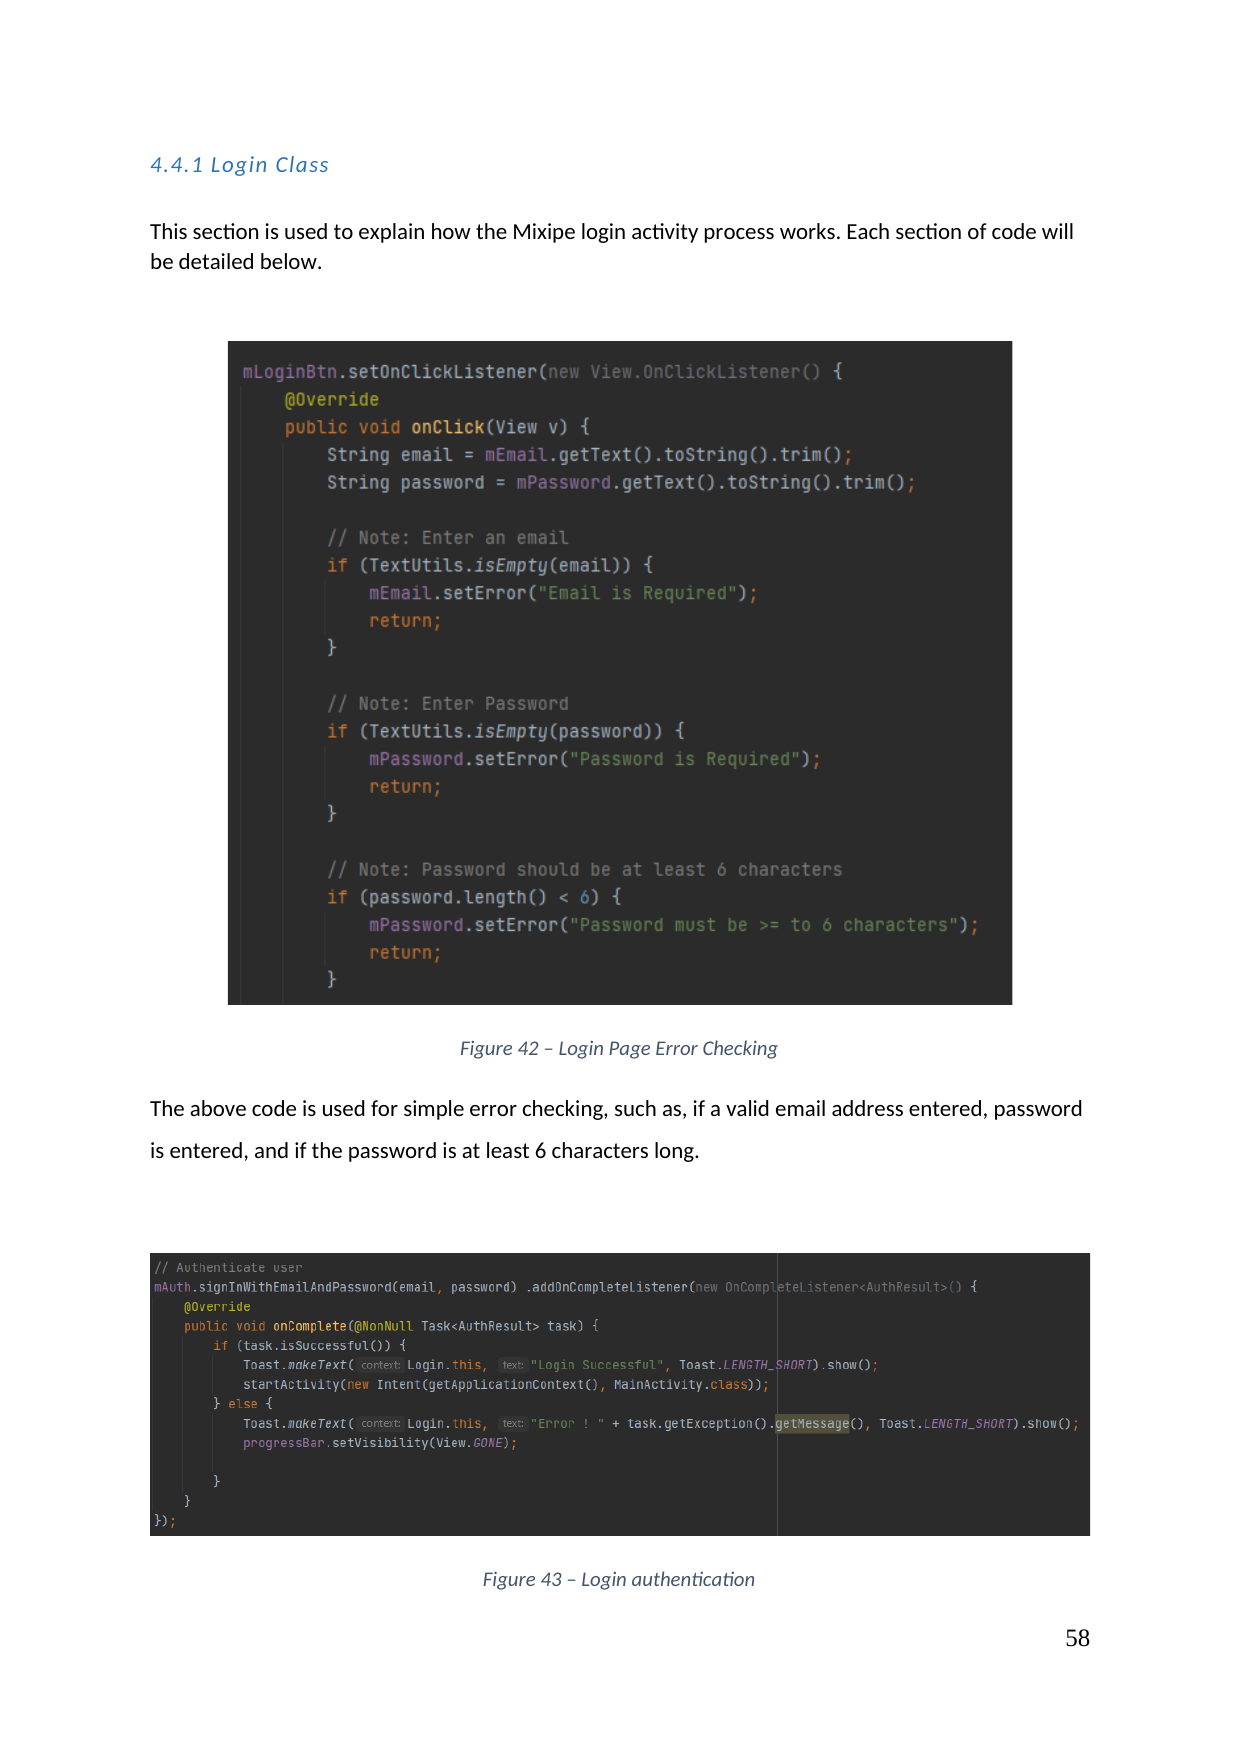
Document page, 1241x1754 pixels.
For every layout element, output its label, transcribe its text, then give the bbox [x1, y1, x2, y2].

text Figure 42 – Login Page Error Checking [150, 1035, 1090, 1060]
text This section is used to explain how the Mixipe login activity process works. Each section of code will be detailed below. [150, 217, 1090, 275]
subtitle 4.4.1 Login Class [150, 150, 1090, 178]
picture [227, 341, 1013, 1005]
text Figure 43 – Login authentication [150, 1566, 1090, 1592]
text The above code is used for simple error checking, such as, if a valid email address entered, password is entered, and if the password is at least 6 characters long. [150, 1094, 1090, 1164]
picture [150, 1253, 1091, 1536]
